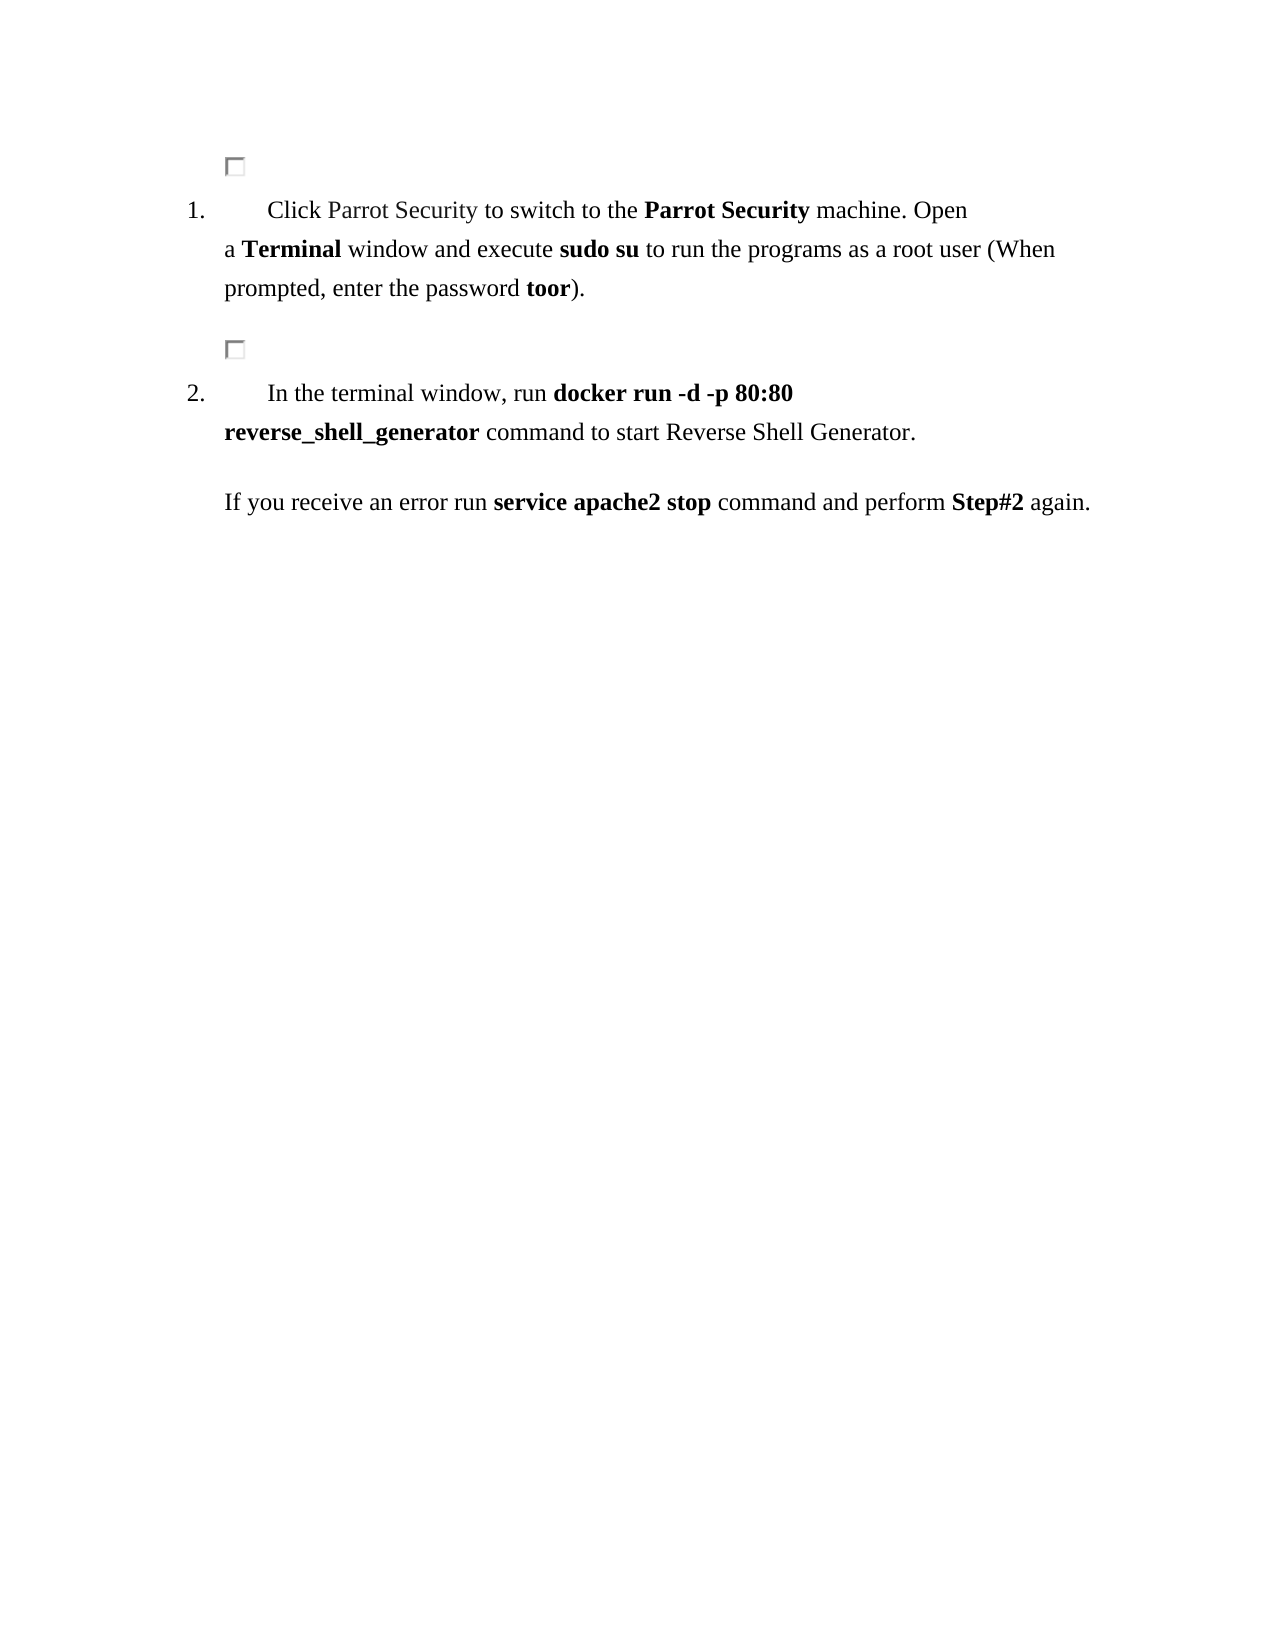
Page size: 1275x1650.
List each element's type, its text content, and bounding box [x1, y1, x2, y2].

list In the terminal window, run docker run -d -p 80:80 reverse_shell_generator command to start Reverse Shell Generator. [187, 333, 1094, 445]
list Click Parrot Security to switch to the Parrot Security machine. Open a Terminal window and execute sudo su to run the programs as a root user (When prompted, enter the password toor). [187, 150, 1094, 302]
text If you receive an error run service apache2 stop command and perform Step#2 again. [224, 476, 1094, 515]
